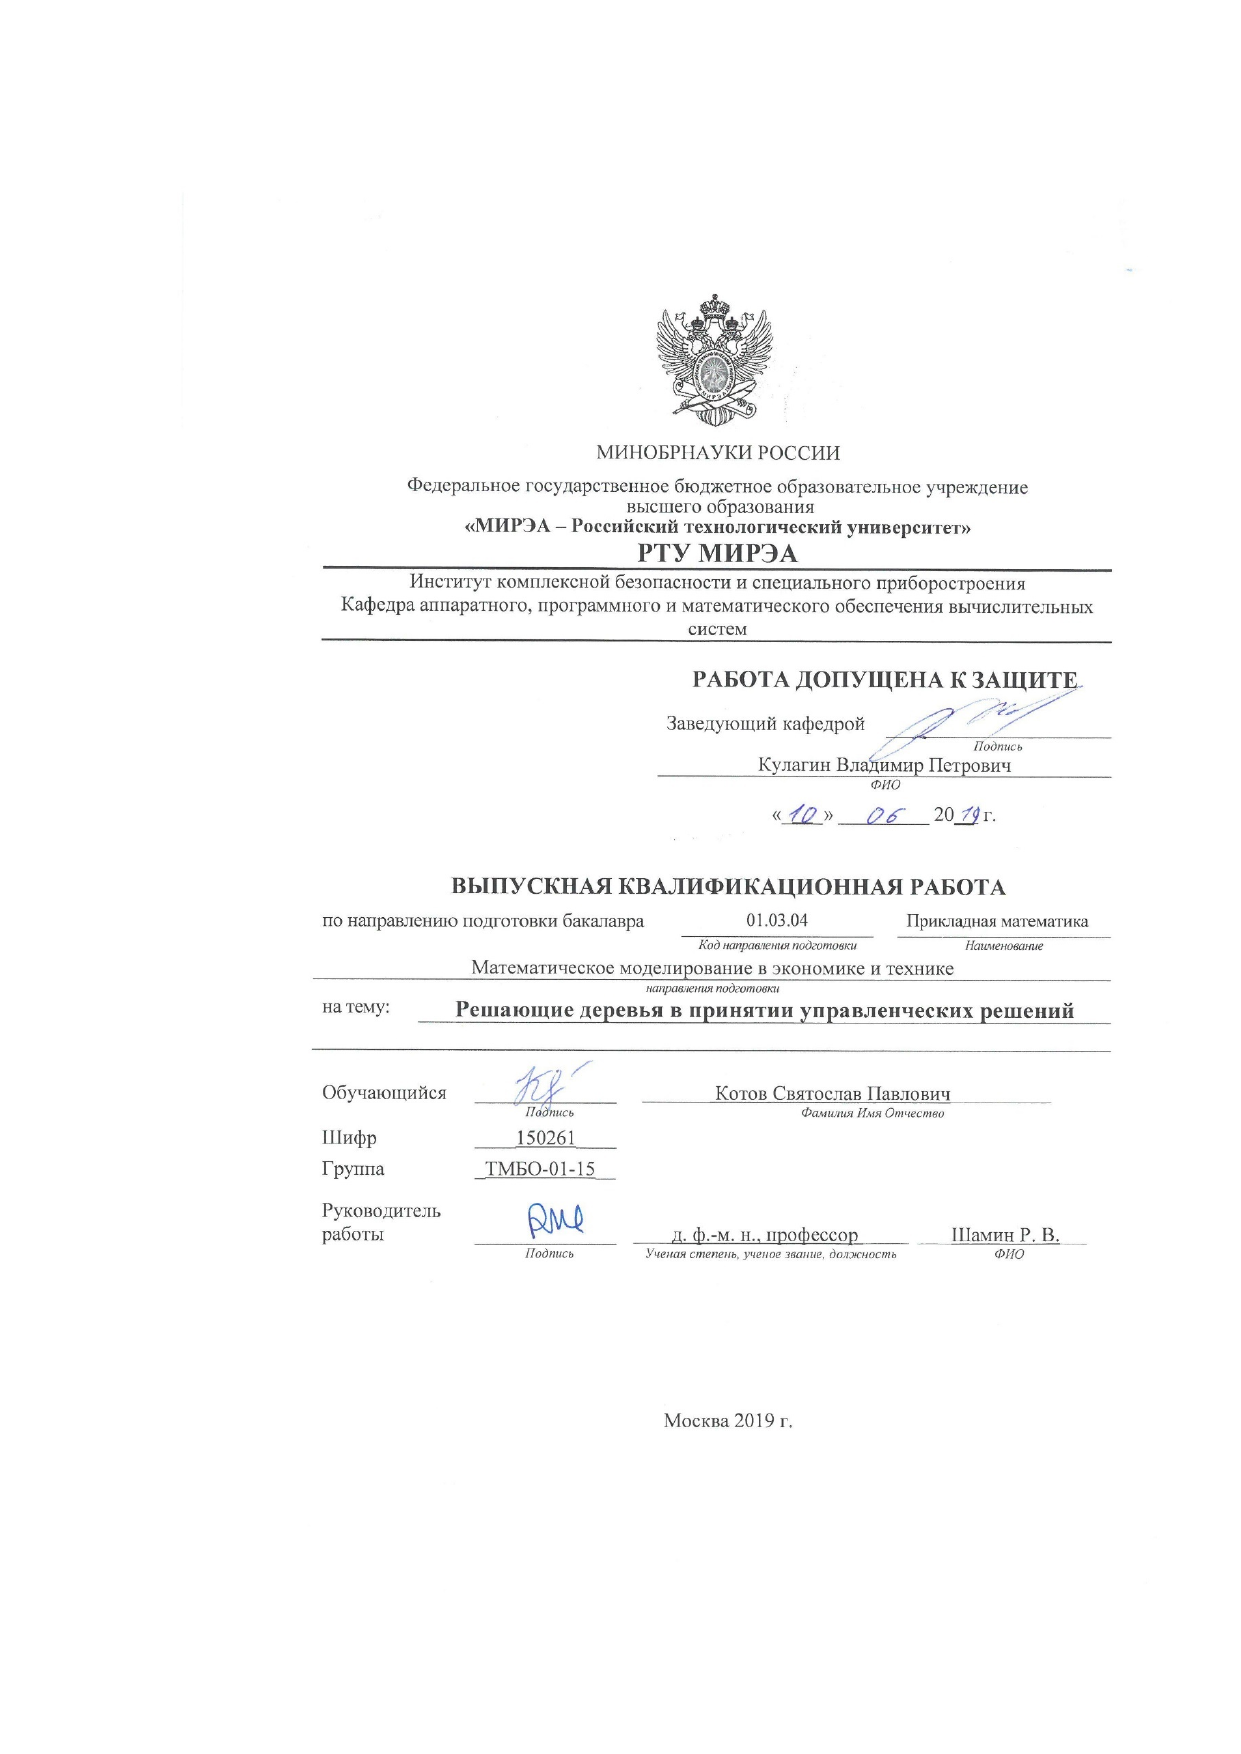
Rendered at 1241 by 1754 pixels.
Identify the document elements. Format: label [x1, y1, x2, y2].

picture [177, 186, 1182, 1605]
